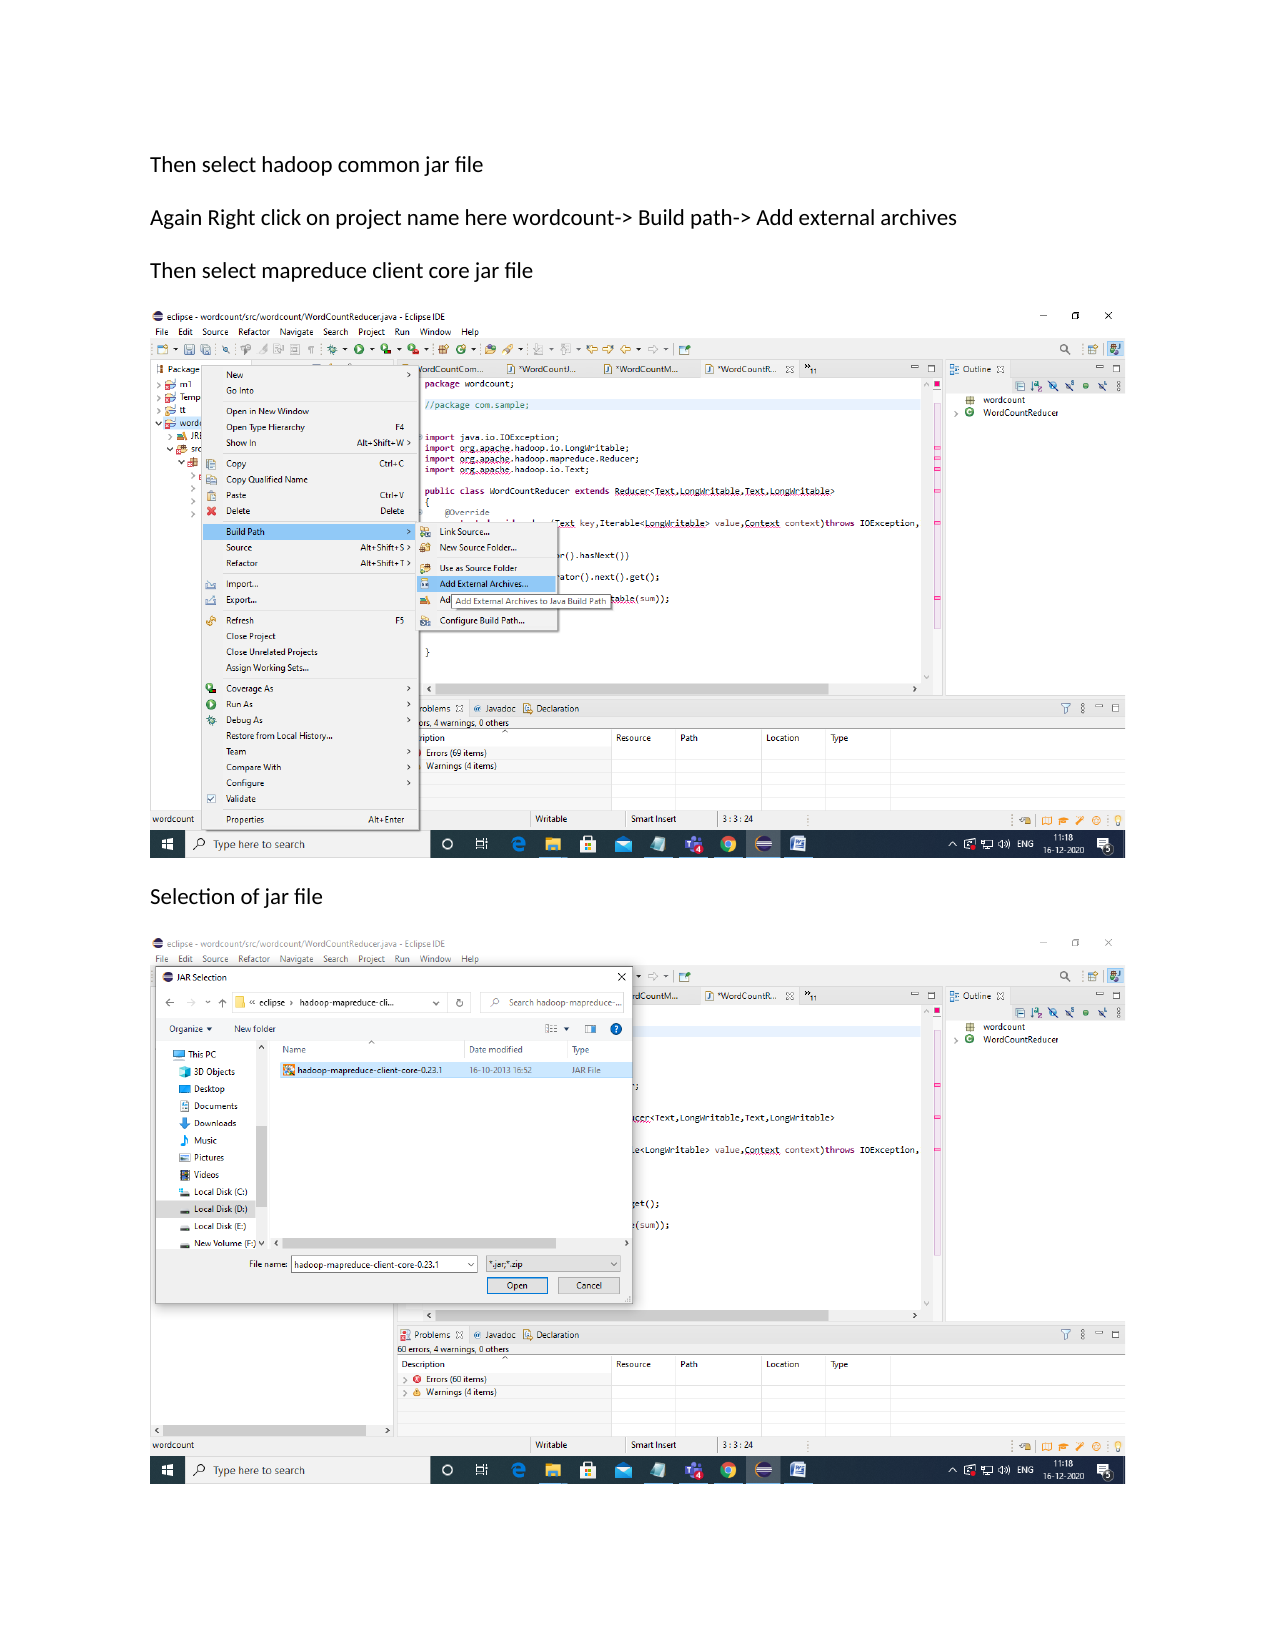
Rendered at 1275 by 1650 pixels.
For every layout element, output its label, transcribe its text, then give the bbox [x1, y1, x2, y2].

text Then select hadoop common jar file [150, 150, 1125, 178]
text Then select mapreduce client core jar file [150, 256, 1125, 284]
text Again Right click on project name here wordcount-> Build path-> Add external archives [150, 203, 1125, 231]
picture [150, 935, 1125, 1484]
picture [150, 309, 1125, 858]
text Selection of jar file [150, 882, 1125, 910]
